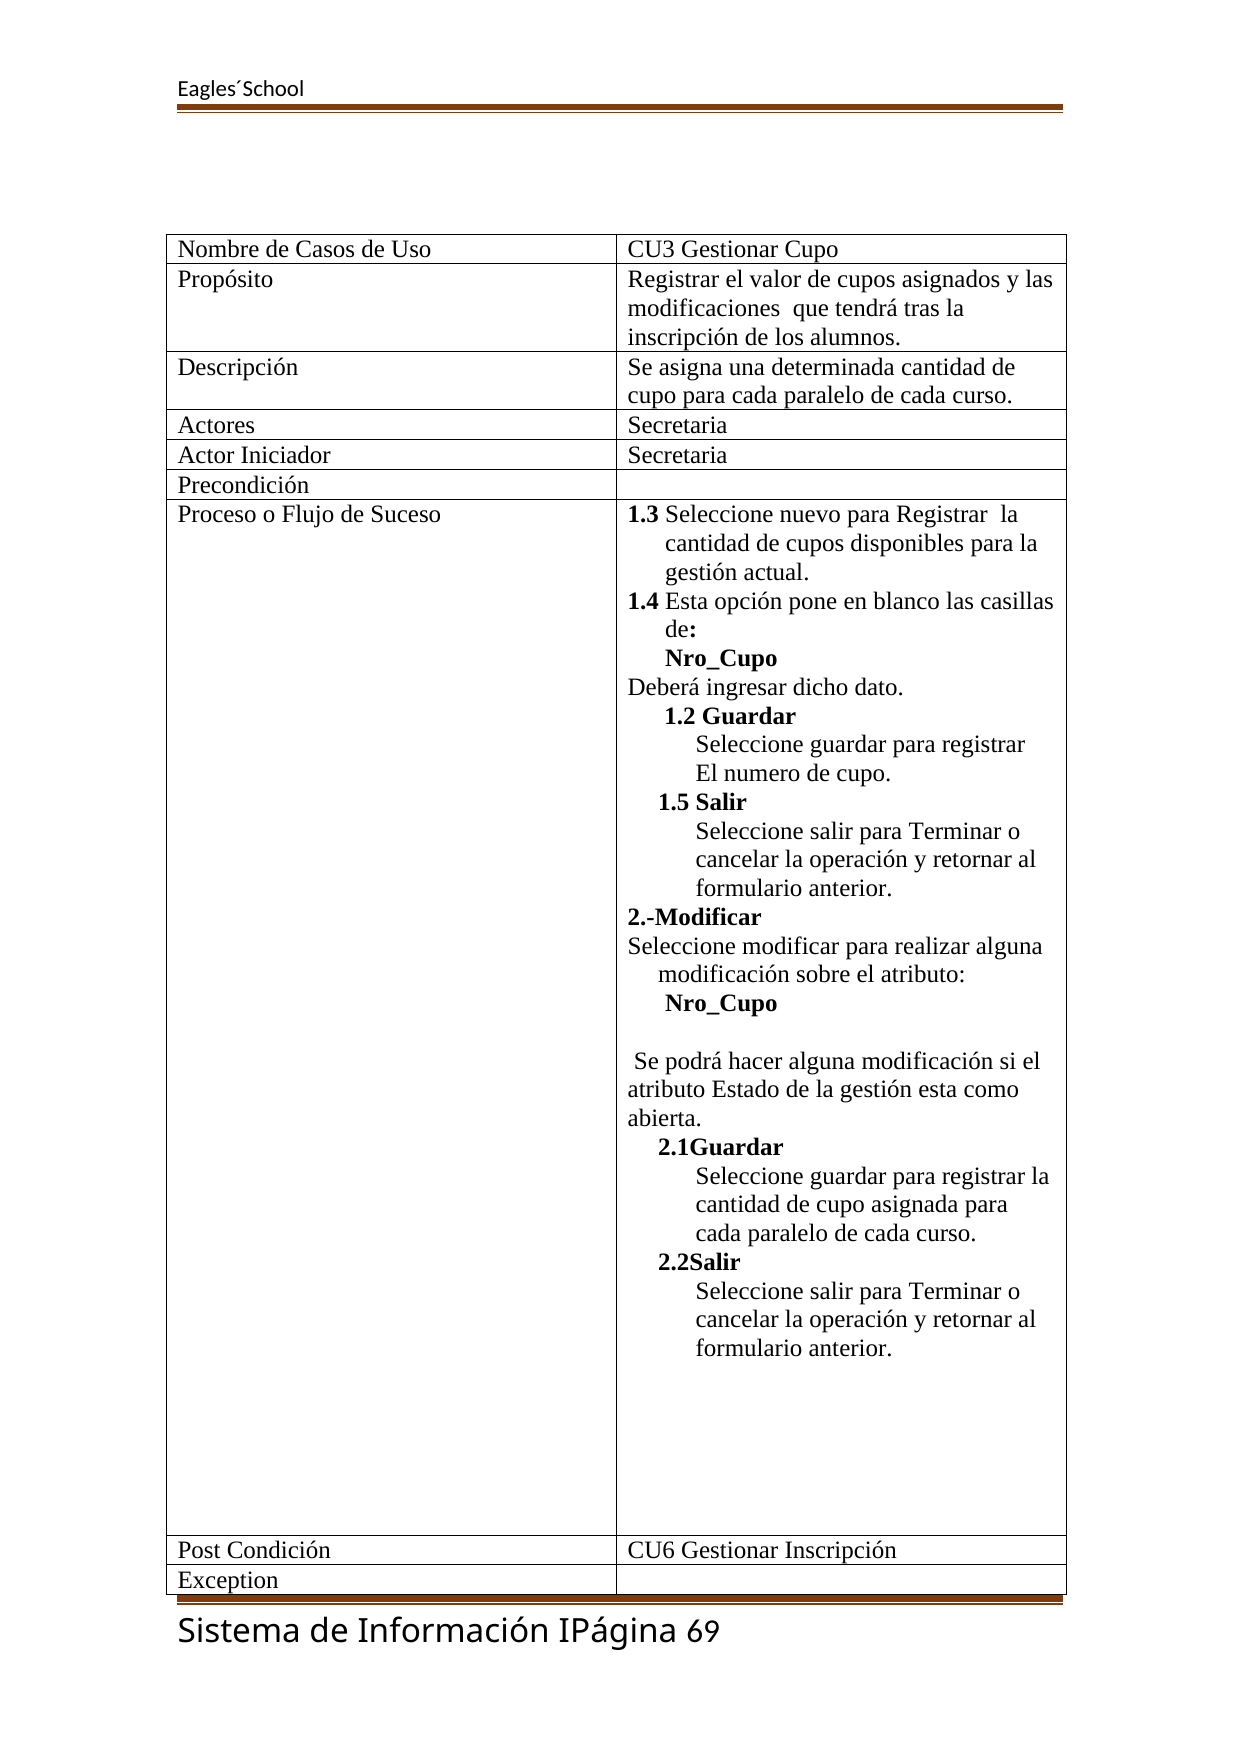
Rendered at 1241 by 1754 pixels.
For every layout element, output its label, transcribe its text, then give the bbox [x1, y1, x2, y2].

table_cell Post Condición [167, 1536, 616, 1564]
table_cell Secretaria [617, 440, 1066, 469]
table_cell Propósito [167, 264, 616, 351]
table_cell Actores [167, 410, 616, 439]
table_cell Se asigna una determinada cantidad de cupo para cada paralelo de cada curso. [617, 352, 1066, 409]
table_cell Precondición [167, 470, 616, 498]
table_cell Registrar el valor de cupos asignados y las modificaciones que tendrá tras la inscripción de los alumnos. [617, 264, 1066, 351]
table_cell Actor Iniciador [167, 440, 616, 469]
table_cell Proceso o Flujo de Suceso [167, 500, 616, 1534]
table_header CU3 Gestionar Cupo [617, 235, 1066, 263]
table_header Nombre de Casos de Uso [167, 235, 616, 263]
table_cell Descripción [167, 352, 616, 409]
table_cell CU6 Gestionar Inscripción [617, 1536, 1066, 1564]
table_cell Secretaria [617, 410, 1066, 439]
table_cell [617, 1565, 1066, 1594]
table_cell [617, 470, 1066, 498]
table_cell Exception [167, 1565, 616, 1594]
table_cell Seleccione nuevo para Registrar la cantidad de cupos disponibles para la gestión actual. Esta opción pone en blanco las casillas de: Nro_Cupo Deberá ingresar dicho dato. 1.2 Guardar Seleccione guardar para registrar El numero de cupo. Salir Seleccione salir para Terminar o cancelar la operación y retornar al formulario anterior. 2.-Modificar Seleccione modificar para realizar alguna modificación sobre el atributo: Nro_Cupo Se podrá hacer alguna modificación si el atributo Estado de la gestión esta como abierta. 2.1Guardar Seleccione guardar para registrar la cantidad de cupo asignada para cada paralelo de cada curso. 2.2Salir Seleccione salir para Terminar o cancelar la operación y retornar al formulario anterior. [617, 500, 1066, 1534]
